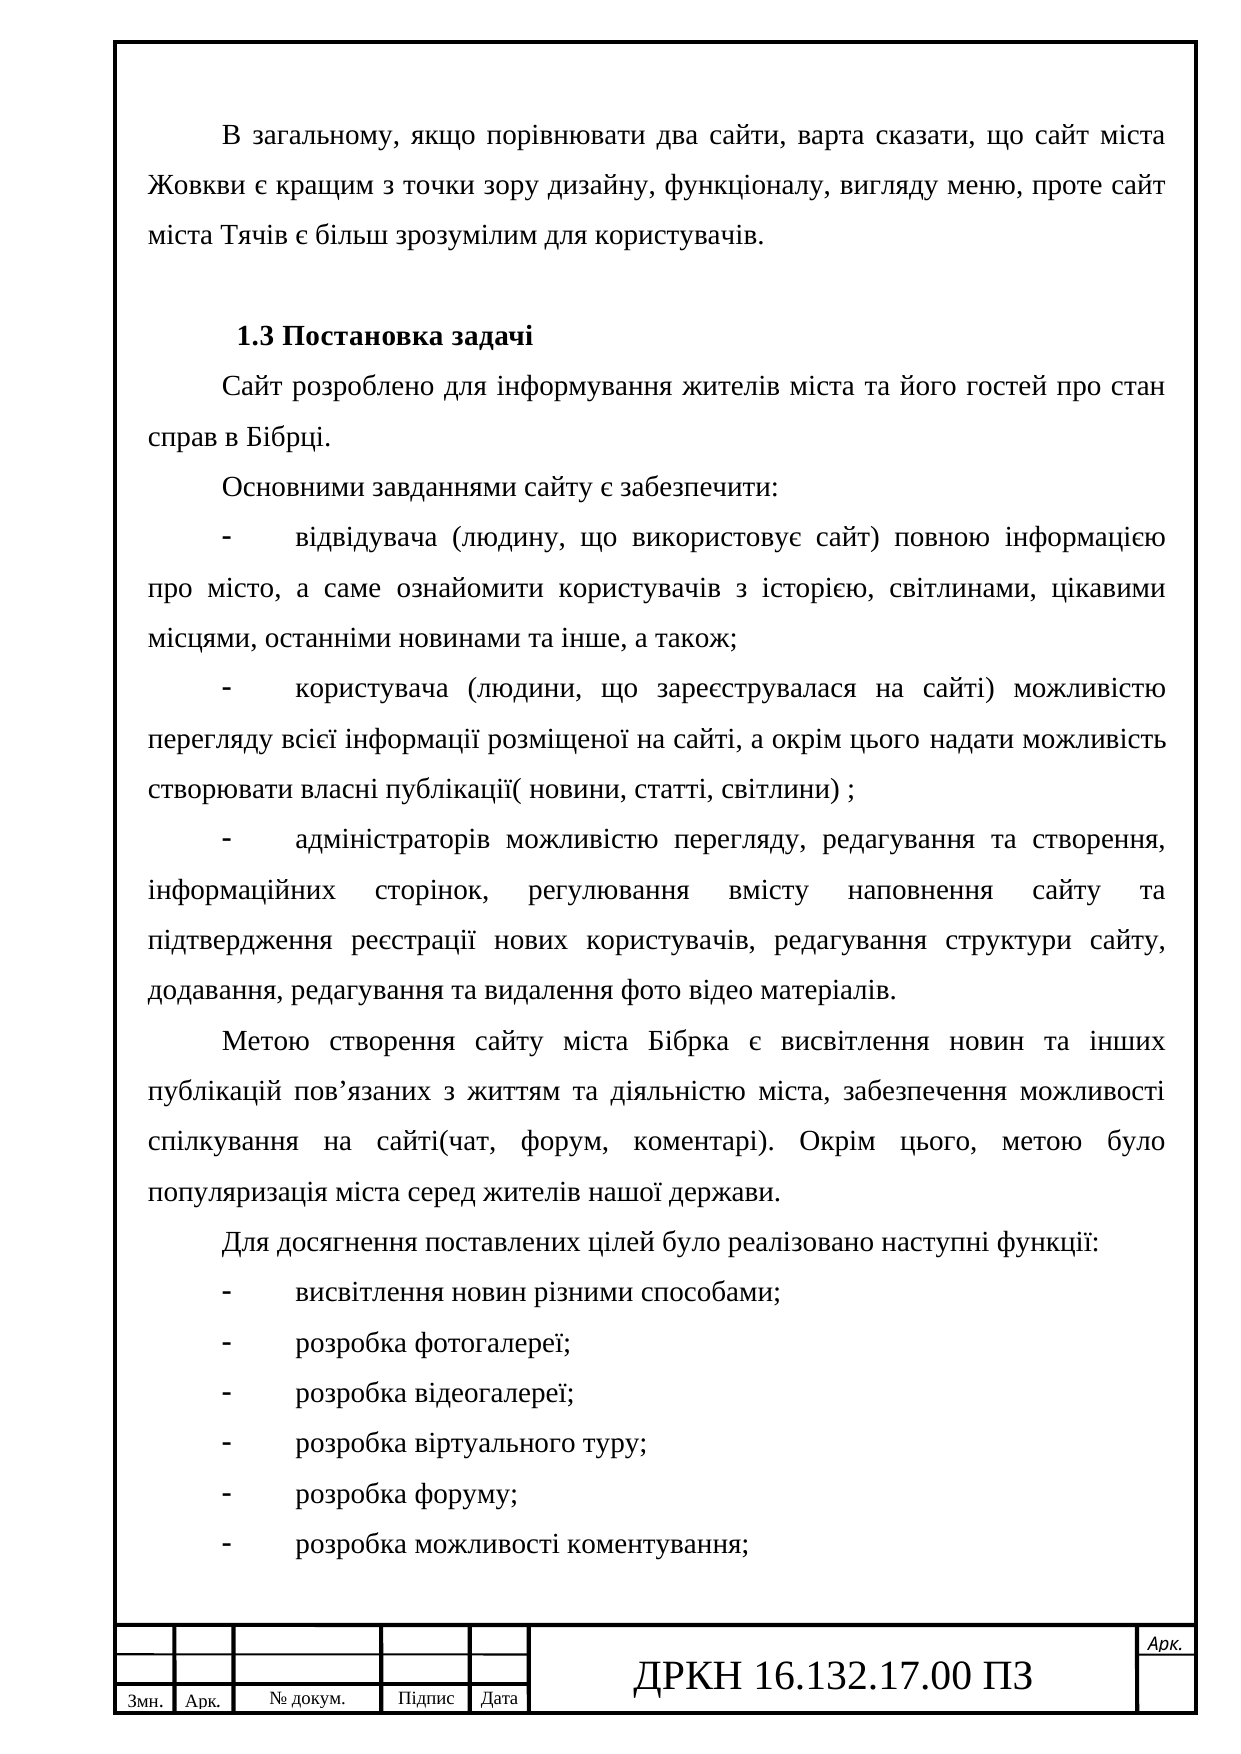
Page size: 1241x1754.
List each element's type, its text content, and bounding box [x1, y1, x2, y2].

list адміністраторів можливістю перегляду, редагування та створення, інформаційних сторінок, регулювання вмісту наповнення сайту та підтвердження реєстрації нових користувачів, редагування структури сайту, додавання, редагування та видалення фото відео матеріалів. [148, 821, 1167, 1006]
list розробка відеогалереї; [148, 1375, 1167, 1409]
list розробка фотогалереї; [148, 1325, 1167, 1358]
text Сайт розроблено для інформування жителів міста та його гостей про стан справ в Бібрці. [148, 368, 1167, 452]
text Метою створення сайту міста Бібрка є висвітлення новин та інших публікацій пов’язаних з життям та діяльністю міста, забезпечення можливості спілкування на сайті(чат, форум, коментарі). Окрім цього, метою було популяризація міста серед жителів нашої держави. [148, 1023, 1167, 1207]
list розробка форуму; [148, 1476, 1167, 1510]
list відвідувача (людину, що використовує сайт) повною інформацією про місто, а саме ознайомити користувачів з історією, світлинами, цікавими місцями, останніми новинами та інше, а також; [148, 519, 1167, 654]
text Основними завданнями сайту є забезпечити: [148, 469, 1167, 503]
list висвітлення новин різними способами; [148, 1274, 1167, 1308]
list розробка віртуального туру; [148, 1426, 1167, 1459]
title 1.3 Постановка задачі [148, 318, 1167, 352]
text Для досягнення поставлених цілей було реалізовано наступні функції: [148, 1224, 1167, 1258]
list користувача (людини, що зареєструвалася на сайті) можливістю перегляду всієї інформації розміщеної на сайті, а окрім цього надати можливість створювати власні публікації( новини, статті, світлини) ; [148, 670, 1167, 805]
list розробка можливості коментування; [148, 1526, 1167, 1560]
text В загальному, якщо порівнювати два сайти, варта сказати, що сайт міста Жовкви є кращим з точки зору дизайну, функціоналу, вигляду меню, проте сайт міста Тячів є більш зрозумілим для користувачів. [148, 117, 1167, 251]
